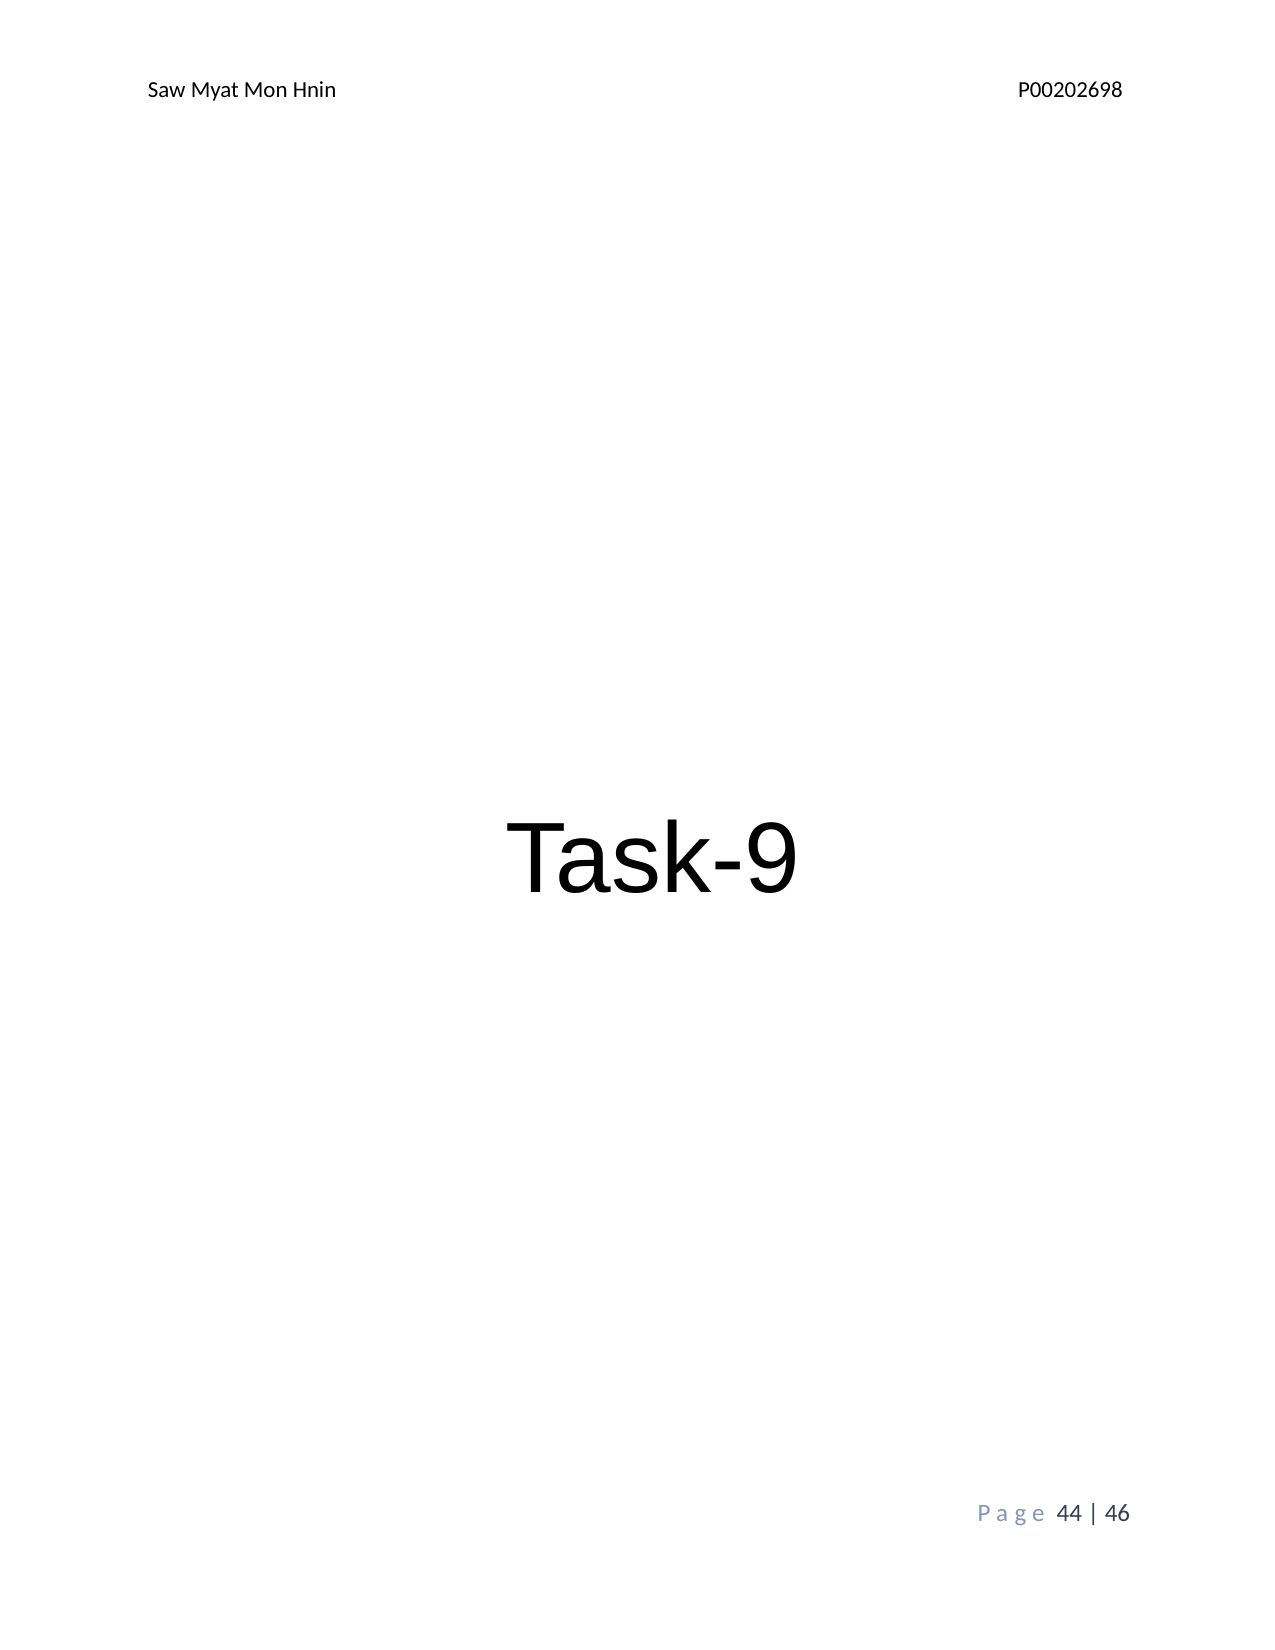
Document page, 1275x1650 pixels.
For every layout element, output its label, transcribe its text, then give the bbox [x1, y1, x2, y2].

subtitle Task-9 [148, 799, 1157, 914]
